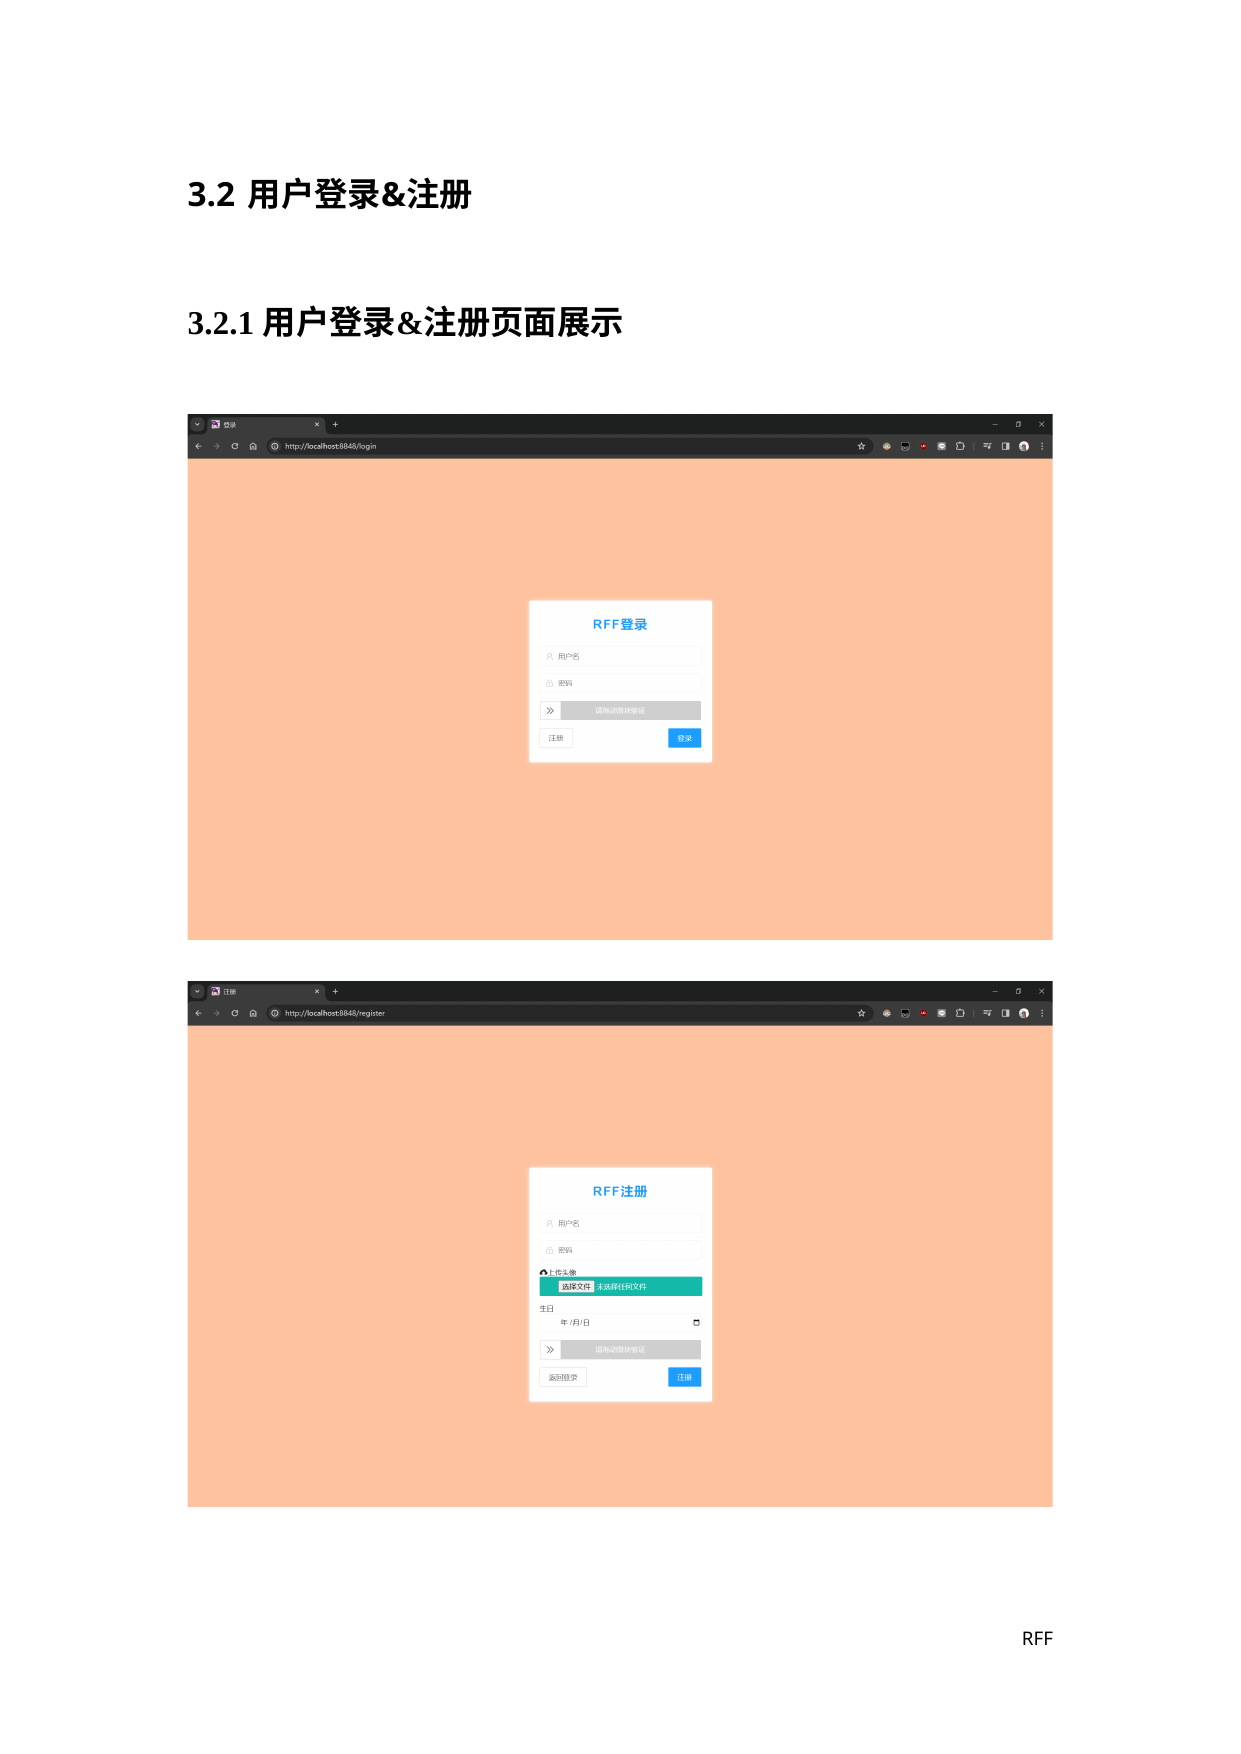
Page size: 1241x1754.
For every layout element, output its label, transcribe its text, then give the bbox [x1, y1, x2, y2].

subtitle 用户登录&注册页面展示 [187, 287, 1053, 352]
picture [187, 981, 1053, 1507]
picture [187, 414, 1053, 940]
subtitle 用户登录&注册 [187, 160, 1053, 225]
